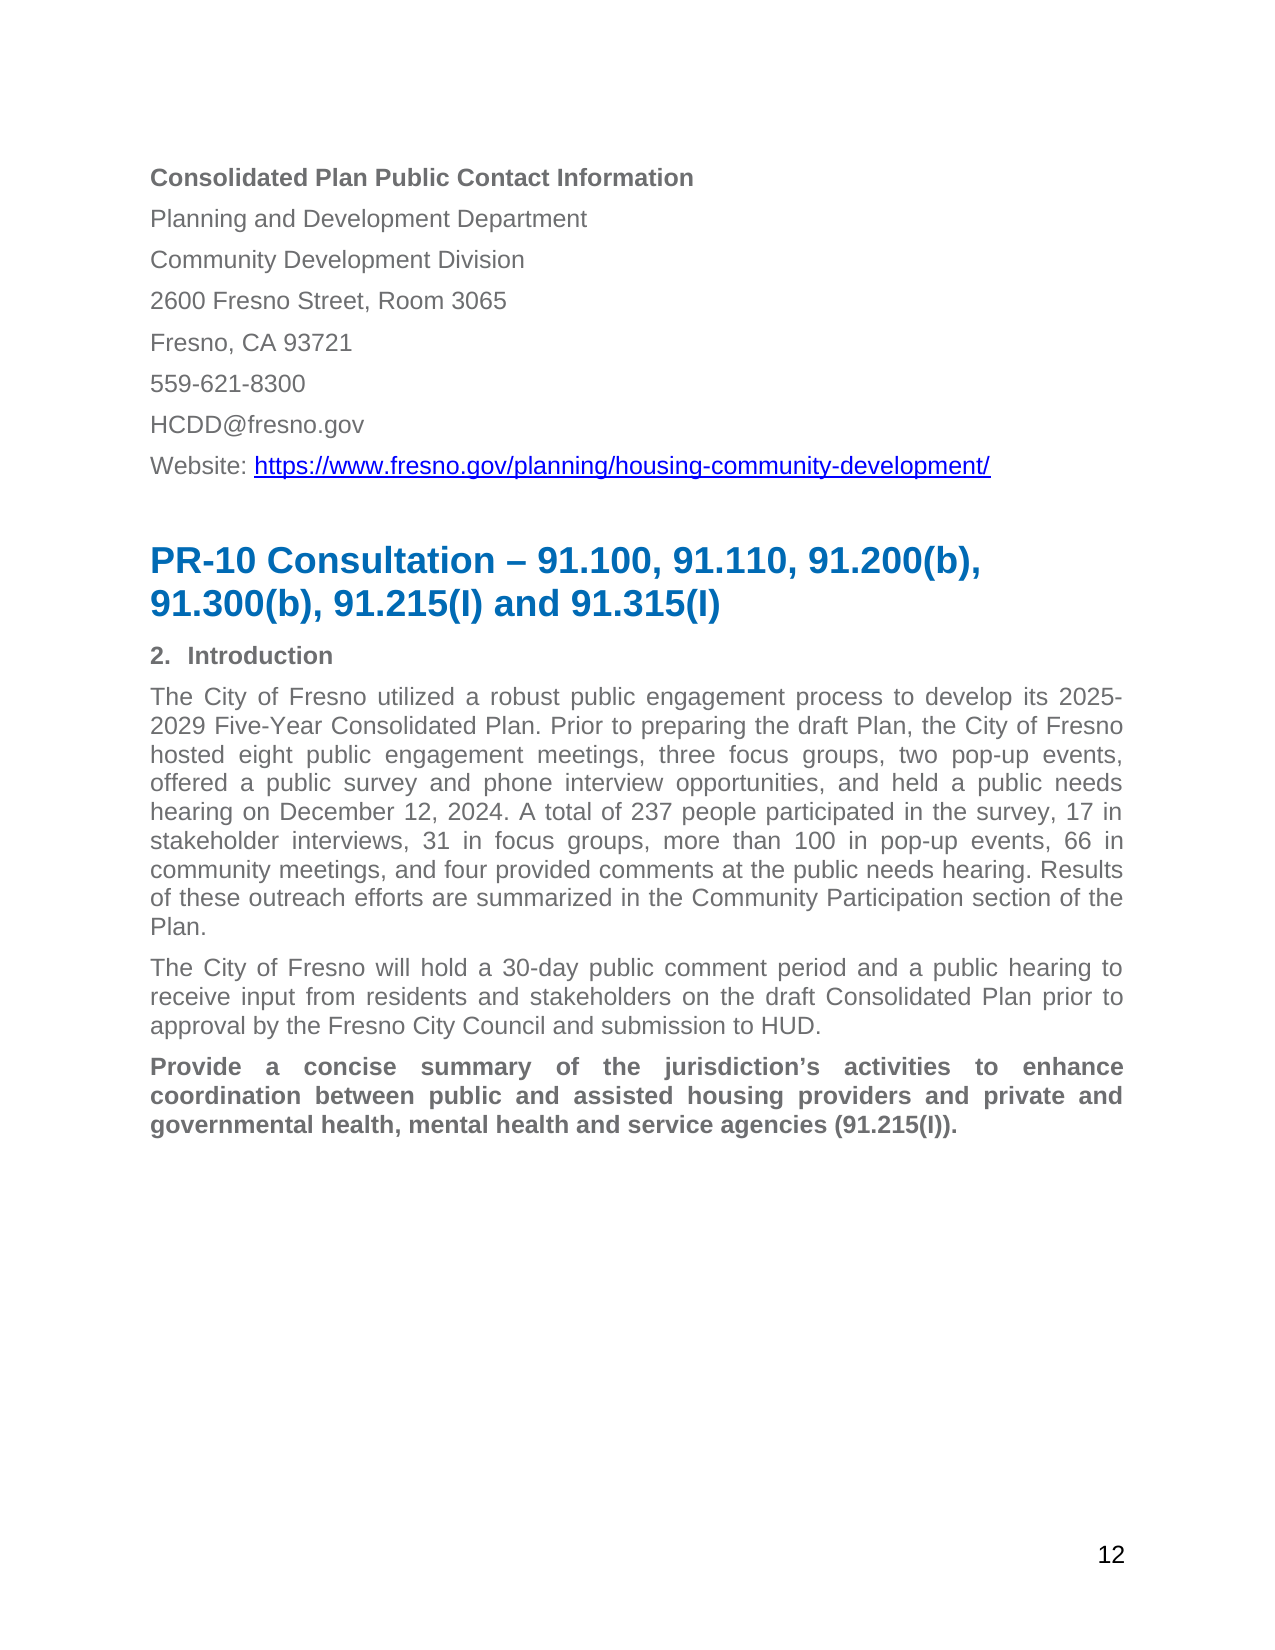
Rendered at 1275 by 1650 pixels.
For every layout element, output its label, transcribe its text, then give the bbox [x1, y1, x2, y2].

text Planning and Development Department [150, 204, 1125, 232]
text HCDD@fresno.gov [150, 410, 1125, 439]
text 2600 Fresno Street, Room 3065 [150, 286, 1125, 315]
text 559-621-8300 [150, 369, 1125, 397]
text The City of Fresno will hold a 30-day public comment period and a public hearing to receive input from residents and stakeholders on the draft Consolidated Plan prior to approval by the Fresno City Council and submission to HUD. [150, 953, 1125, 1039]
text Fresno, CA 93721 [150, 327, 1125, 356]
text Community Development Division [150, 245, 1125, 274]
text Website: https://www.fresno.gov/planning/housing-community-development/ [150, 451, 1125, 480]
text Consolidated Plan Public Contact Information [150, 162, 1125, 191]
text Provide a concise summary of the jurisdiction’s activities to enhance coordination between public and assisted housing providers and private and governmental health, mental health and service agencies (91.215(I)). [150, 1052, 1125, 1138]
text The City of Fresno utilized a robust public engagement process to develop its 2025-2029 Five-Year Consolidated Plan. Prior to preparing the draft Plan, the City of Fresno hosted eight public engagement meetings, three focus groups, two pop-up events, offered a public survey and phone interview opportunities, and held a public needs hearing on December 12, 2024. A total of 237 people participated in the survey, 17 in stakeholder interviews, 31 in focus groups, more than 100 in pop-up events, 66 in community meetings, and four provided comments at the public needs hearing. Results of these outreach efforts are summarized in the Community Participation section of the Plan. [150, 682, 1125, 941]
subtitle PR-10 Consultation – 91.100, 91.110, 91.200(b), 91.300(b), 91.215(I) and 91.315(I) [150, 538, 1125, 624]
list Introduction [150, 641, 1125, 669]
